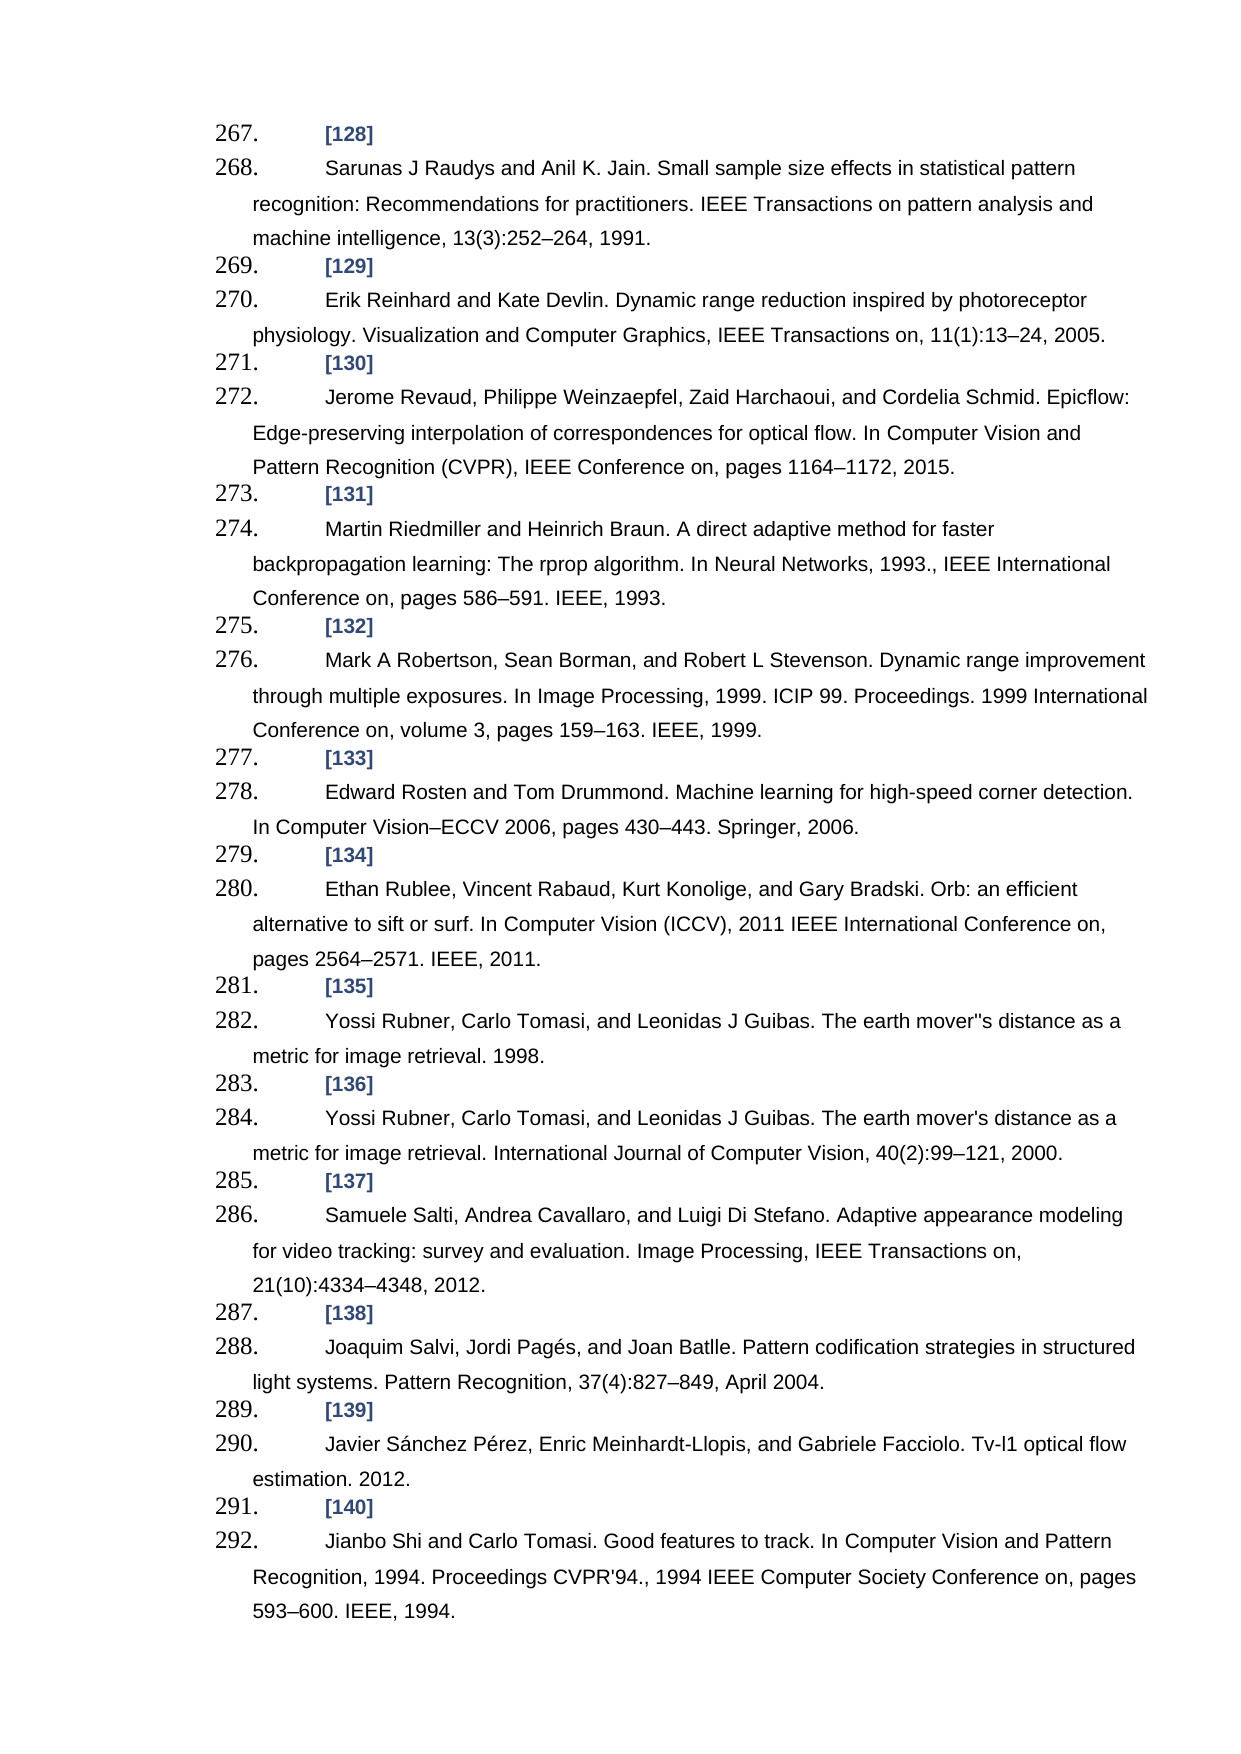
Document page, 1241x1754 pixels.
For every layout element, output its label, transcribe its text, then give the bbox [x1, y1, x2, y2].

list [134] [215, 839, 1136, 868]
list Joaquim Salvi, Jordi Pagés, and Joan Batlle. Pattern codification strategies in structured light systems. Pattern Recognition, 37(4):827–849, April 2004. [215, 1325, 1152, 1394]
list Sarunas J Raudys and Anil K. Jain. Small sample size effects in statistical pattern recognition: Recommendations for practitioners. IEEE Transactions on pattern analysis and machine intelligence, 13(3):252–264, 1991. [215, 147, 1152, 250]
list [140] [215, 1491, 1136, 1520]
list Yossi Rubner, Carlo Tomasi, and Leonidas J Guibas. The earth mover''s distance as a metric for image retrieval. 1998. [215, 999, 1152, 1068]
list [128] [215, 118, 1136, 147]
list Javier Sánchez Pérez, Enric Meinhardt-Llopis, and Gabriele Facciolo. Tv-l1 optical flow estimation. 2012. [215, 1423, 1152, 1491]
list Erik Reinhard and Kate Devlin. Dynamic range reduction inspired by photoreceptor physiology. Visualization and Computer Graphics, IEEE Transactions on, 11(1):13–24, 2005. [215, 278, 1152, 347]
list [133] [215, 742, 1136, 770]
list Ethan Rublee, Vincent Rabaud, Kurt Konolige, and Gary Bradski. Orb: an efficient alternative to sift or surf. In Computer Vision (ICCV), 2011 IEEE International Conference on, pages 2564–2571. IEEE, 2011. [215, 868, 1152, 971]
list Martin Riedmiller and Heinrich Braun. A direct adaptive method for faster backpropagation learning: The rprop algorithm. In Neural Networks, 1993., IEEE International Conference on, pages 586–591. IEEE, 1993. [215, 507, 1152, 610]
list [135] [215, 971, 1136, 999]
list Mark A Robertson, Sean Borman, and Robert L Stevenson. Dynamic range improvement through multiple exposures. In Image Processing, 1999. ICIP 99. Proceedings. 1999 International Conference on, volume 3, pages 159–163. IEEE, 1999. [215, 639, 1152, 742]
list [130] [215, 347, 1136, 376]
list [137] [215, 1165, 1136, 1194]
list [132] [215, 610, 1136, 639]
list [138] [215, 1297, 1136, 1325]
list Jerome Revaud, Philippe Weinzaepfel, Zaid Harchaoui, and Cordelia Schmid. Epicflow: Edge-preserving interpolation of correspondences for optical flow. In Computer Vision and Pattern Recognition (CVPR), IEEE Conference on, pages 1164–1172, 2015. [215, 376, 1152, 478]
list [136] [215, 1068, 1136, 1097]
list Samuele Salti, Andrea Cavallaro, and Luigi Di Stefano. Adaptive appearance modeling for video tracking: survey and evaluation. Image Processing, IEEE Transactions on, 21(10):4334–4348, 2012. [215, 1194, 1152, 1297]
list [129] [215, 250, 1136, 278]
list Edward Rosten and Tom Drummond. Machine learning for high-speed corner detection. In Computer Vision–ECCV 2006, pages 430–443. Springer, 2006. [215, 770, 1152, 839]
list Jianbo Shi and Carlo Tomasi. Good features to track. In Computer Vision and Pattern Recognition, 1994. Proceedings CVPR'94., 1994 IEEE Computer Society Conference on, pages 593–600. IEEE, 1994. [215, 1520, 1152, 1623]
list Yossi Rubner, Carlo Tomasi, and Leonidas J Guibas. The earth mover's distance as a metric for image retrieval. International Journal of Computer Vision, 40(2):99–121, 2000. [215, 1097, 1152, 1165]
list [139] [215, 1394, 1136, 1423]
list [131] [215, 478, 1136, 507]
